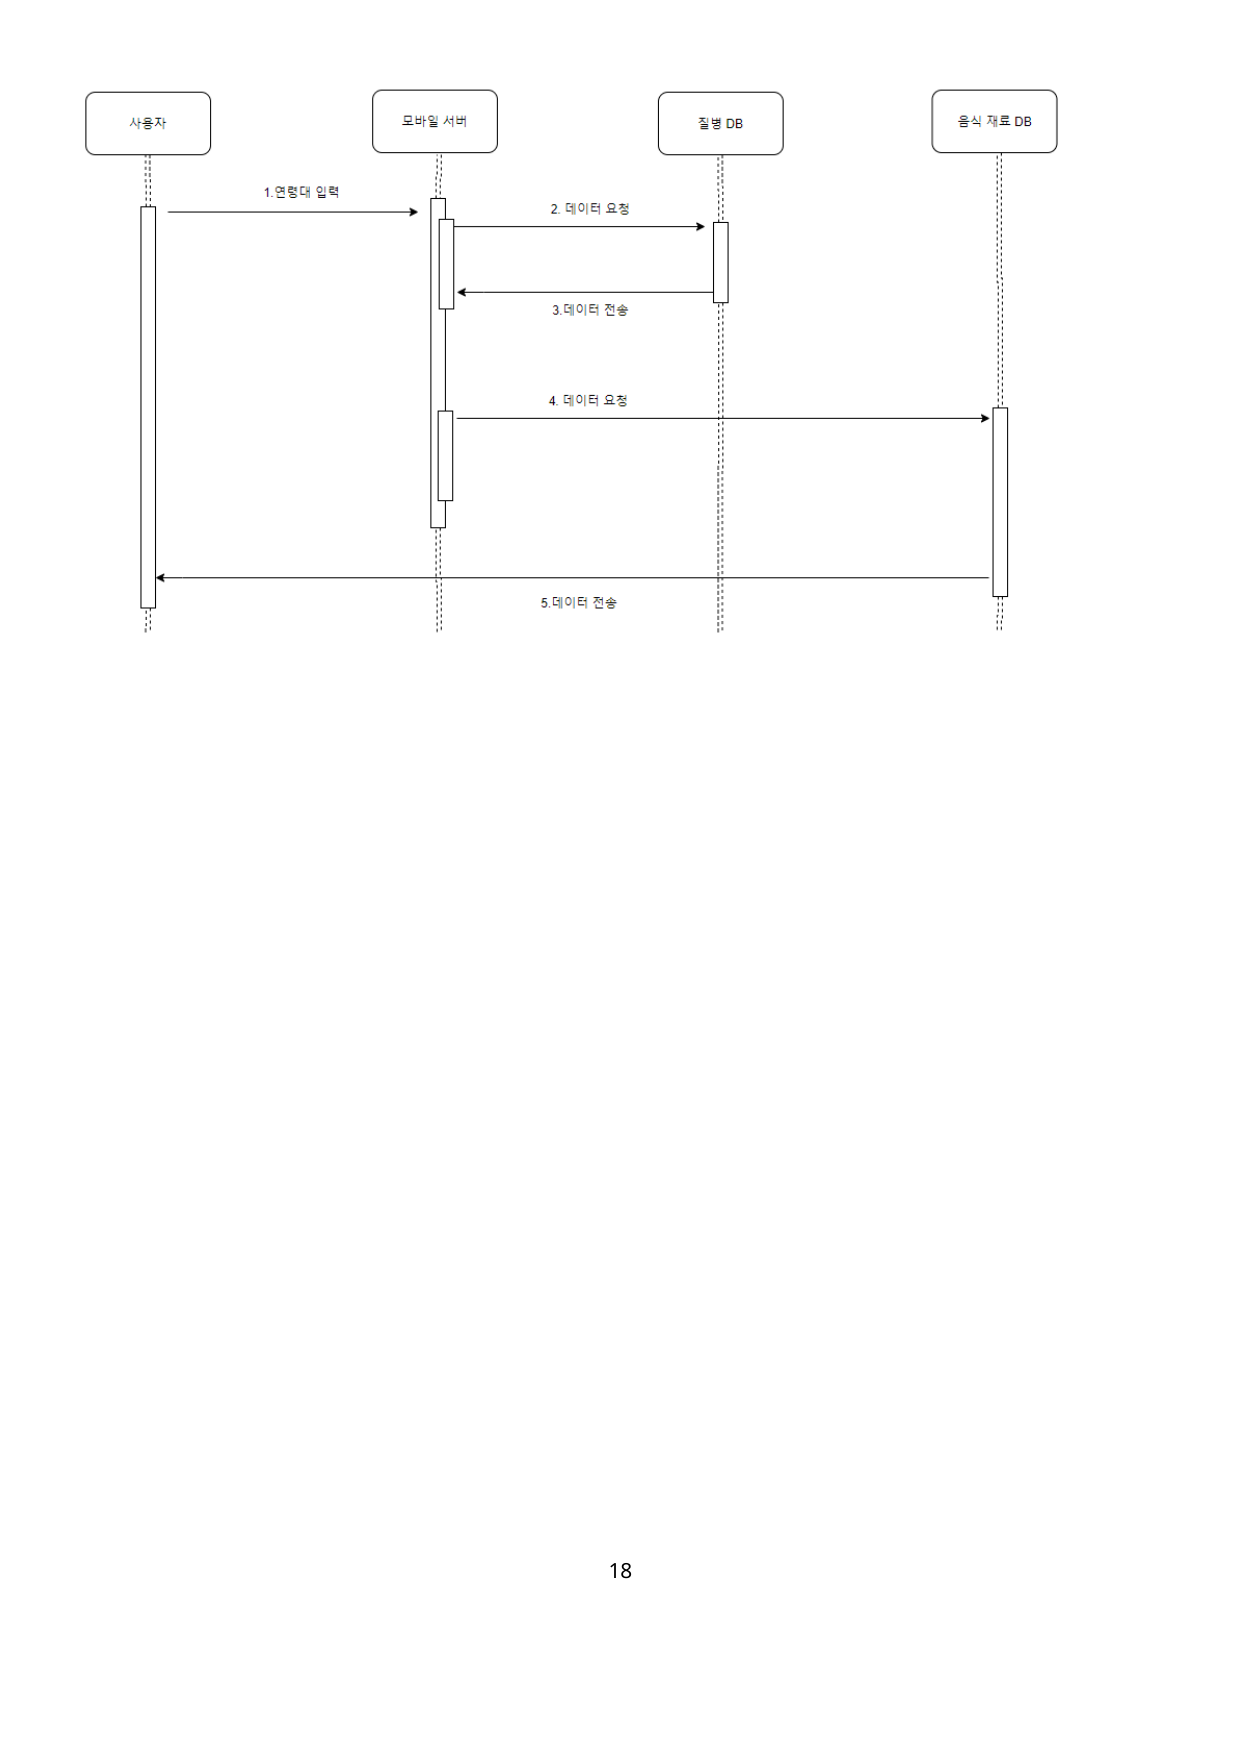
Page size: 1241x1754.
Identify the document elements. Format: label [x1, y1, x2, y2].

picture [75, 75, 1164, 769]
